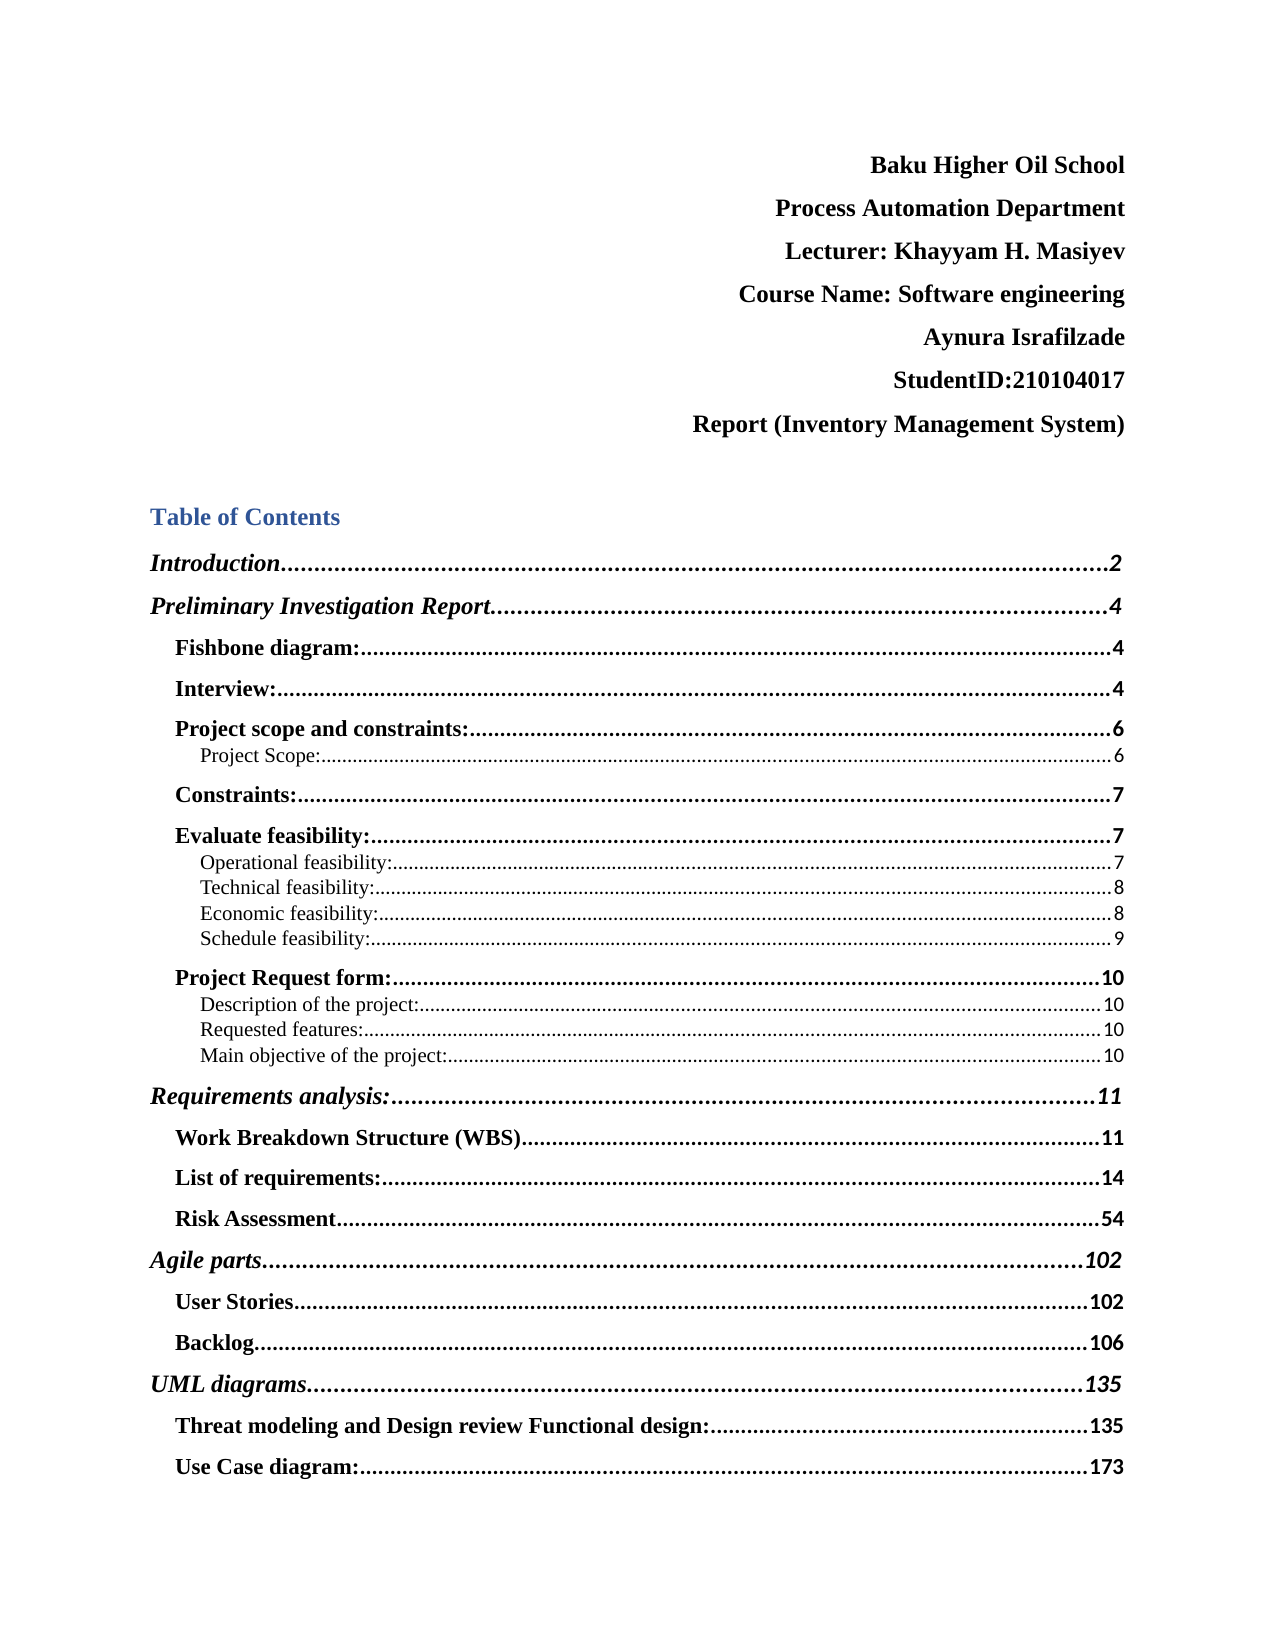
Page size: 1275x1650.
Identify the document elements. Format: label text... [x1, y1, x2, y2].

text Lecturer: Khayyam H. Masiyev [150, 236, 1125, 265]
text Process Automation Department [150, 193, 1125, 222]
text Course Name: Software engineering [150, 279, 1125, 308]
text Report (Inventory Management System) [150, 409, 1125, 437]
text Aynura Israfilzade [150, 322, 1125, 351]
text Baku Higher Oil School [150, 150, 1125, 179]
text StudentID:210104017 [150, 366, 1125, 394]
